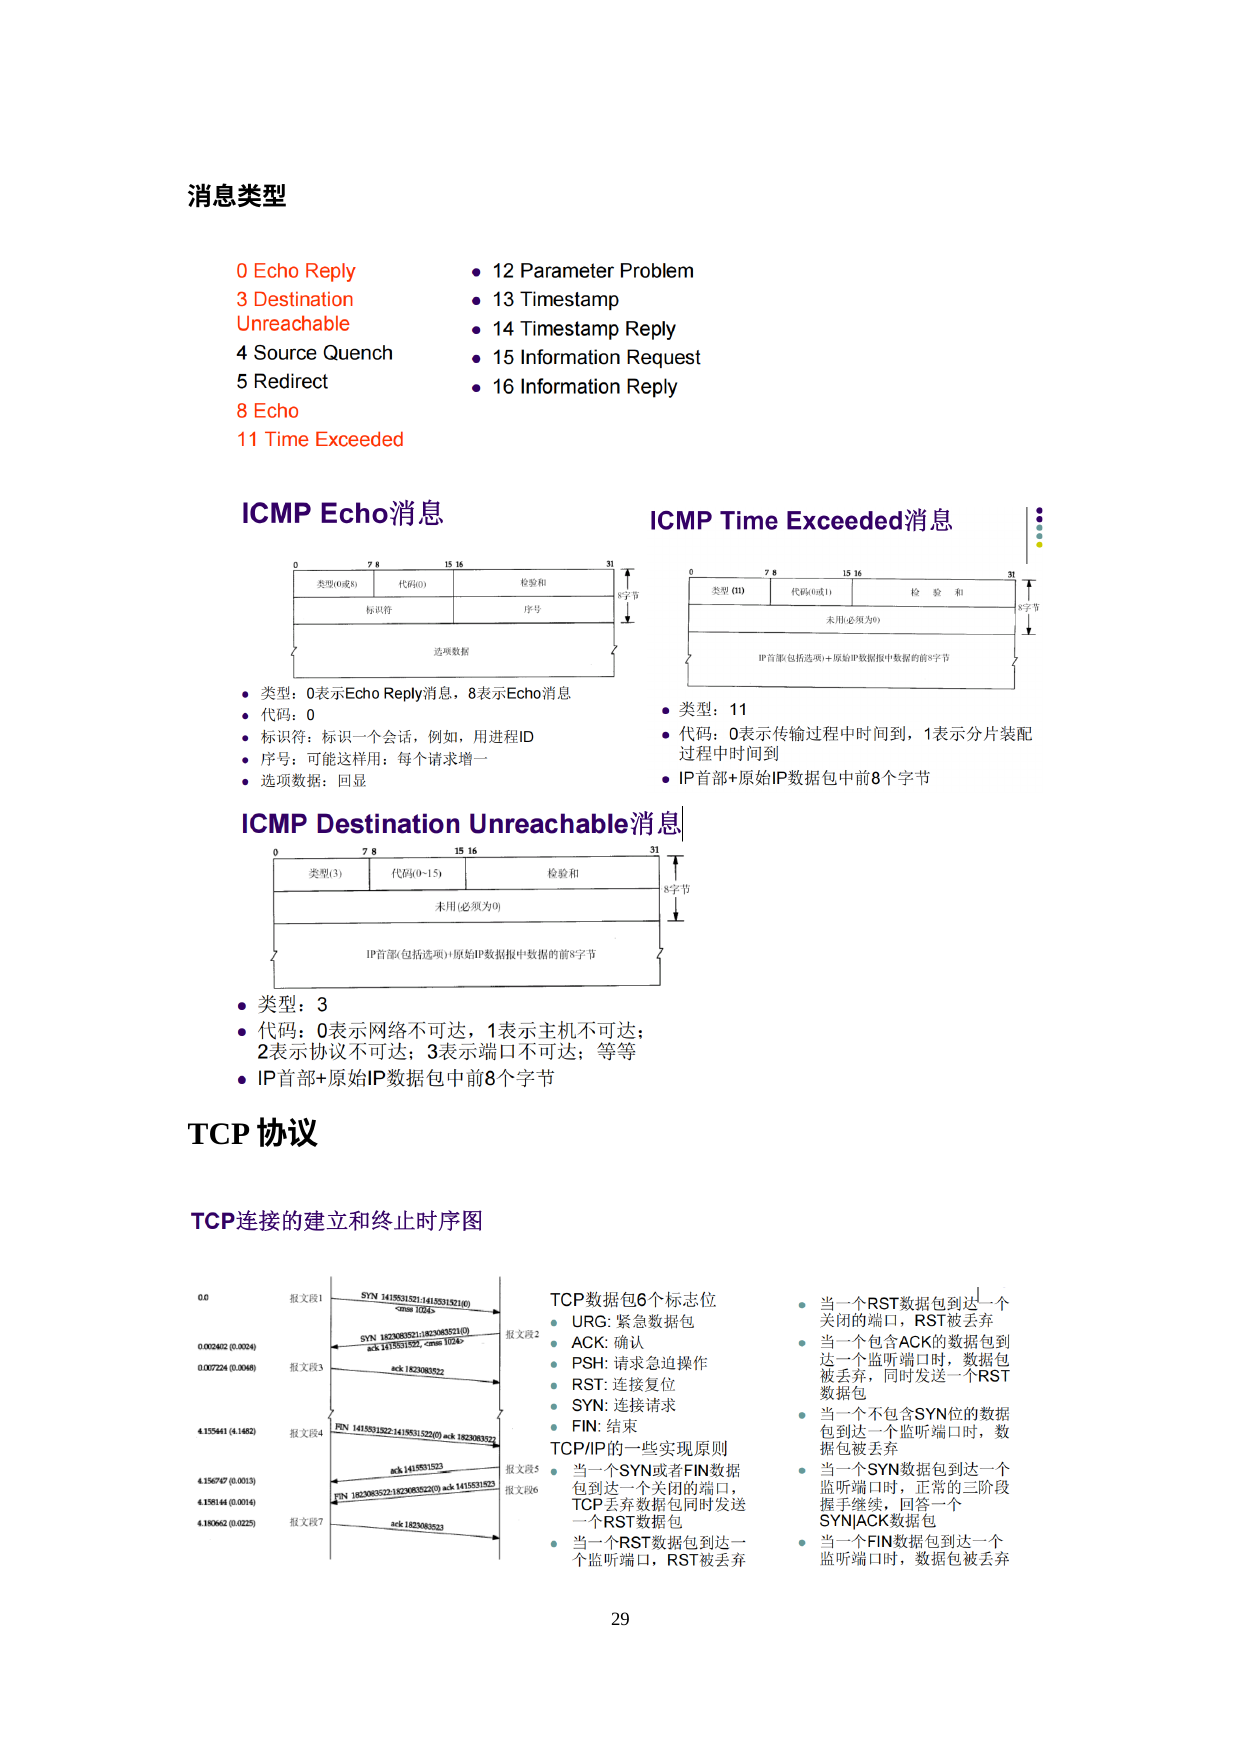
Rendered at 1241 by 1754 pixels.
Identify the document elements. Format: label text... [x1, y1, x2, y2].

subtitle 消息类型 [187, 162, 1053, 227]
subtitle TCP协议 [187, 1098, 1053, 1163]
picture [231, 806, 691, 1097]
picture [187, 1207, 1014, 1575]
picture [231, 253, 705, 451]
picture [231, 494, 1043, 793]
